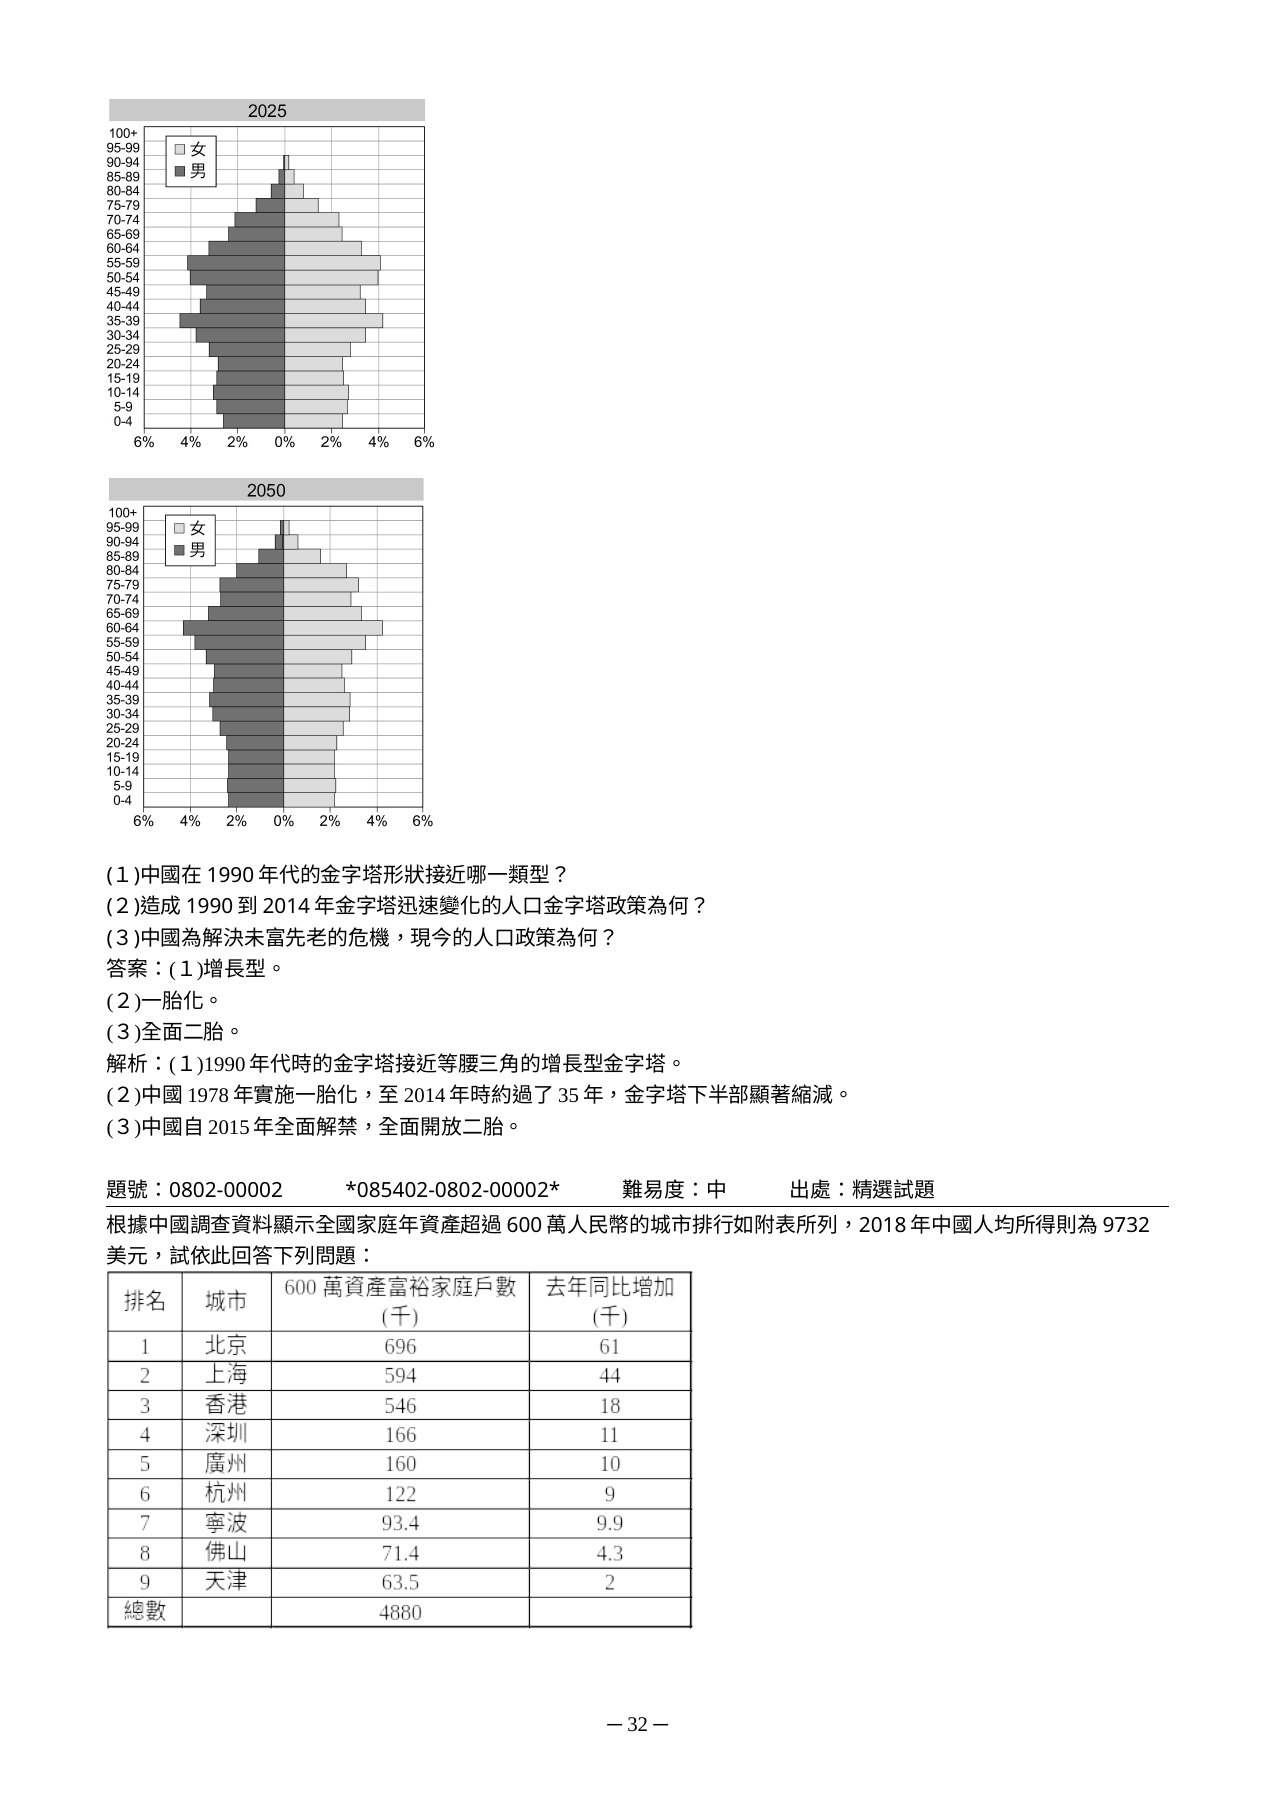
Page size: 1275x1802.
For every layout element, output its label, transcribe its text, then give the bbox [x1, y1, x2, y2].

text 解析：(１)1990年代時的金字塔接近等腰三角的增長型金字塔。 (２)中國1978年實施一胎化，至2014年時約過了35年，金字塔下半部顯著縮減。 (３)中國自2015年全面解禁，全面開放二胎。 [106, 1047, 1169, 1141]
text 題號：0802-00002 *085402-0802-00002* 難易度：中 出處：精選試題 [106, 1173, 1169, 1206]
picture [106, 99, 435, 450]
picture [106, 478, 433, 829]
text 答案：(１)增長型。 (２)一胎化。 (３)全面二胎。 [106, 952, 1169, 1047]
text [106, 100, 1169, 952]
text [106, 1207, 1169, 1649]
